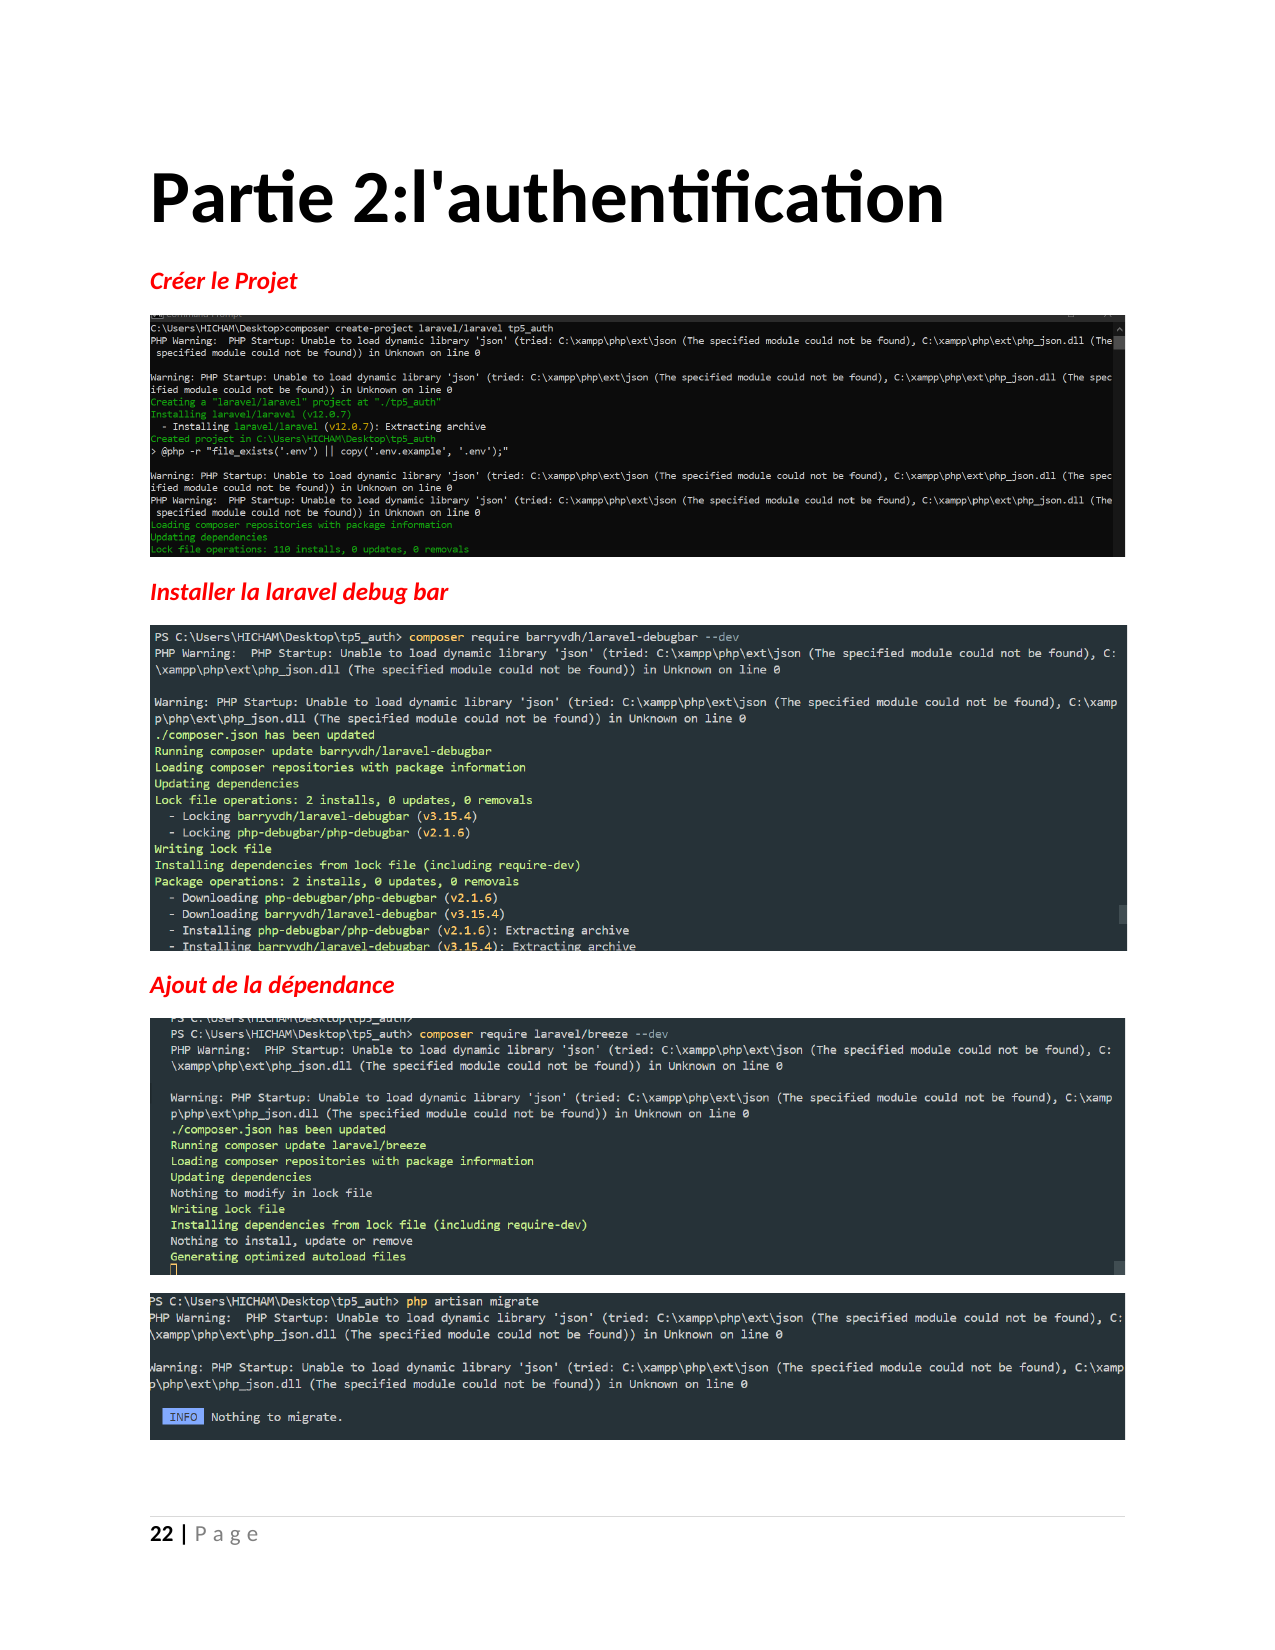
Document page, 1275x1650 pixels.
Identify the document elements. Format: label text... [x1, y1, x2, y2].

text Ajout de la dépendance [150, 969, 1125, 999]
picture [150, 315, 1125, 557]
text Créer le Projet​ [150, 266, 1125, 296]
picture [150, 1018, 1125, 1275]
picture [150, 1293, 1125, 1440]
picture [150, 625, 1128, 951]
text Partie 2:l'authentification [150, 150, 1125, 242]
text Installer la laravel debug bar [150, 576, 1125, 606]
